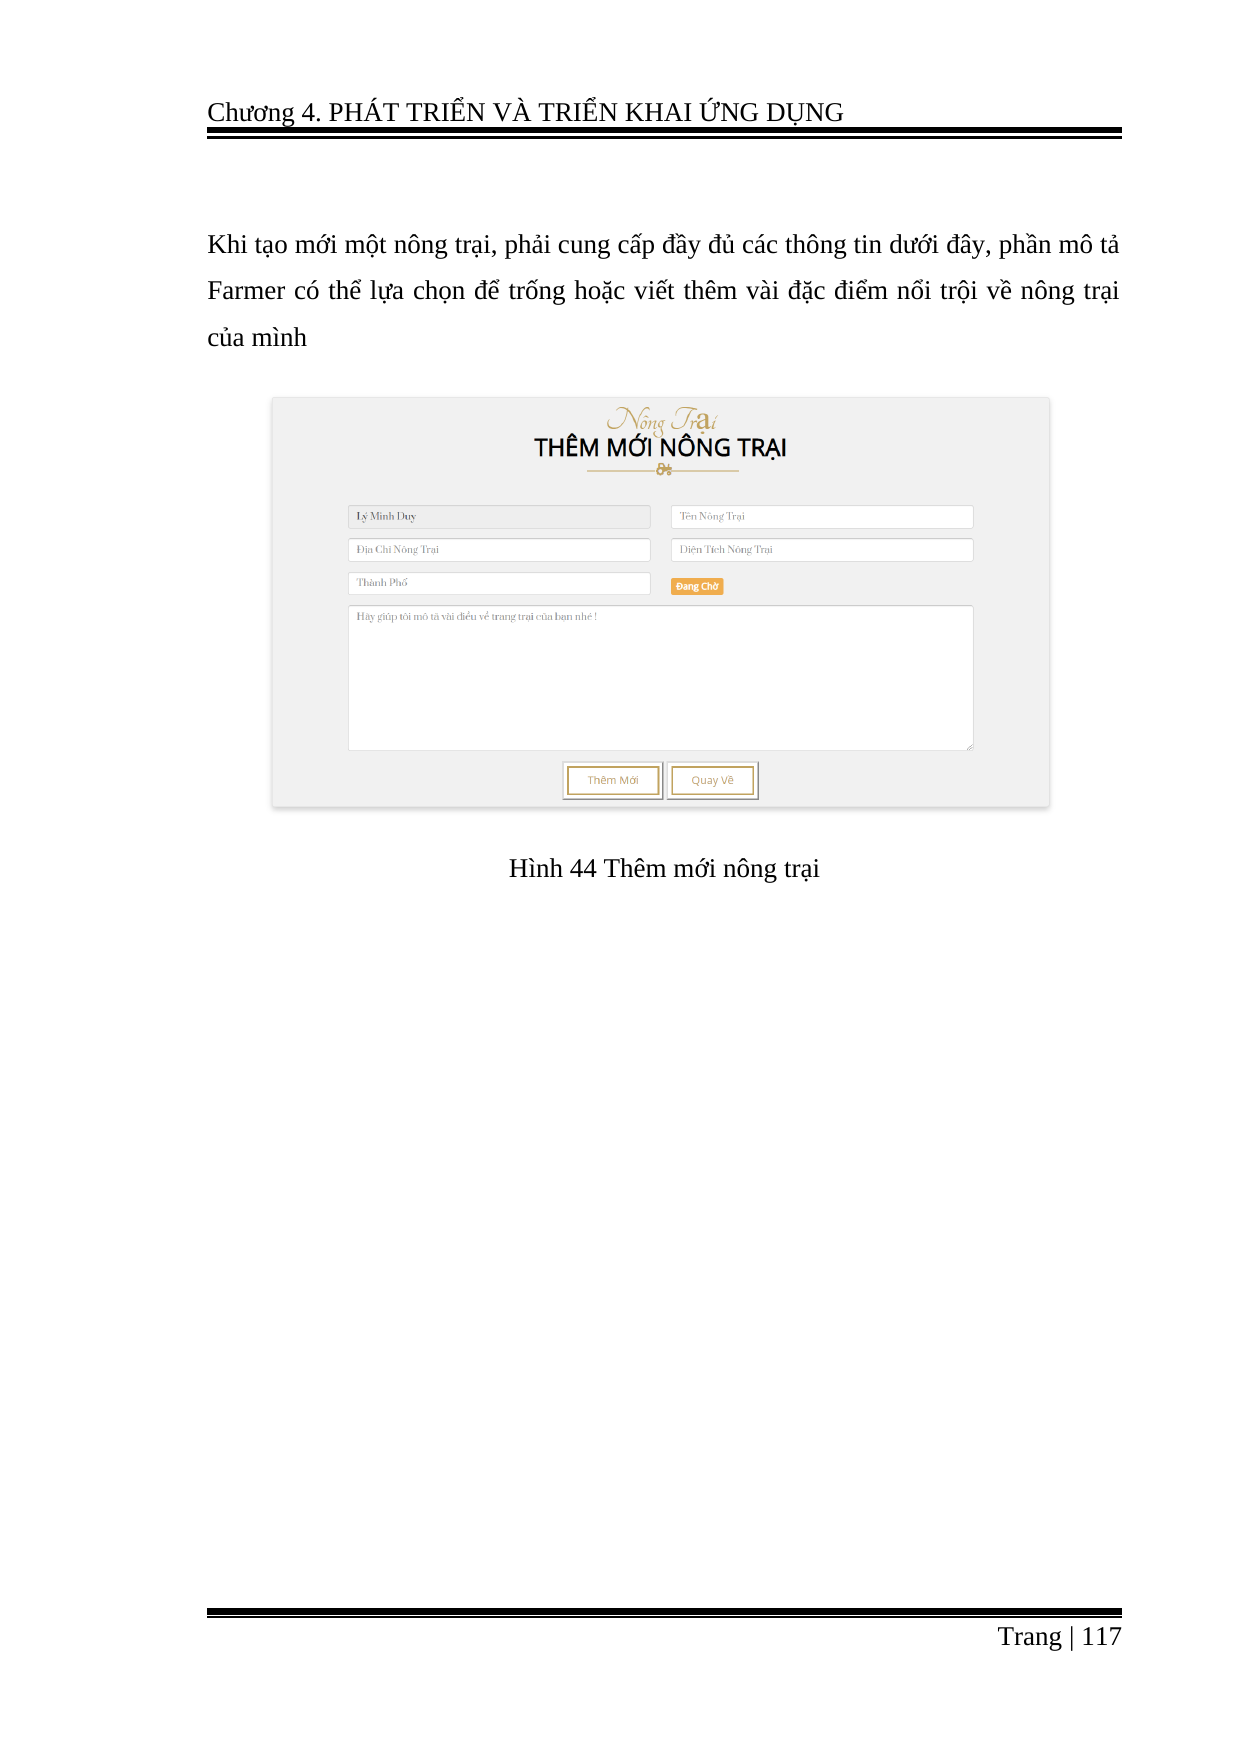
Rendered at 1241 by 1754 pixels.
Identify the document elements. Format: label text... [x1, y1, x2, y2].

picture [263, 388, 1065, 816]
text Khi tạo mới một nông trại, phải cung cấp đầy đủ các thông tin dưới đây, phần mô tả Farmer có thể lựa chọn để trống hoặc viết thêm vài đặc điểm nổi trội về nông trại của mình [207, 228, 1122, 352]
text Hình 44 Thêm mới nông trại [207, 852, 1122, 883]
